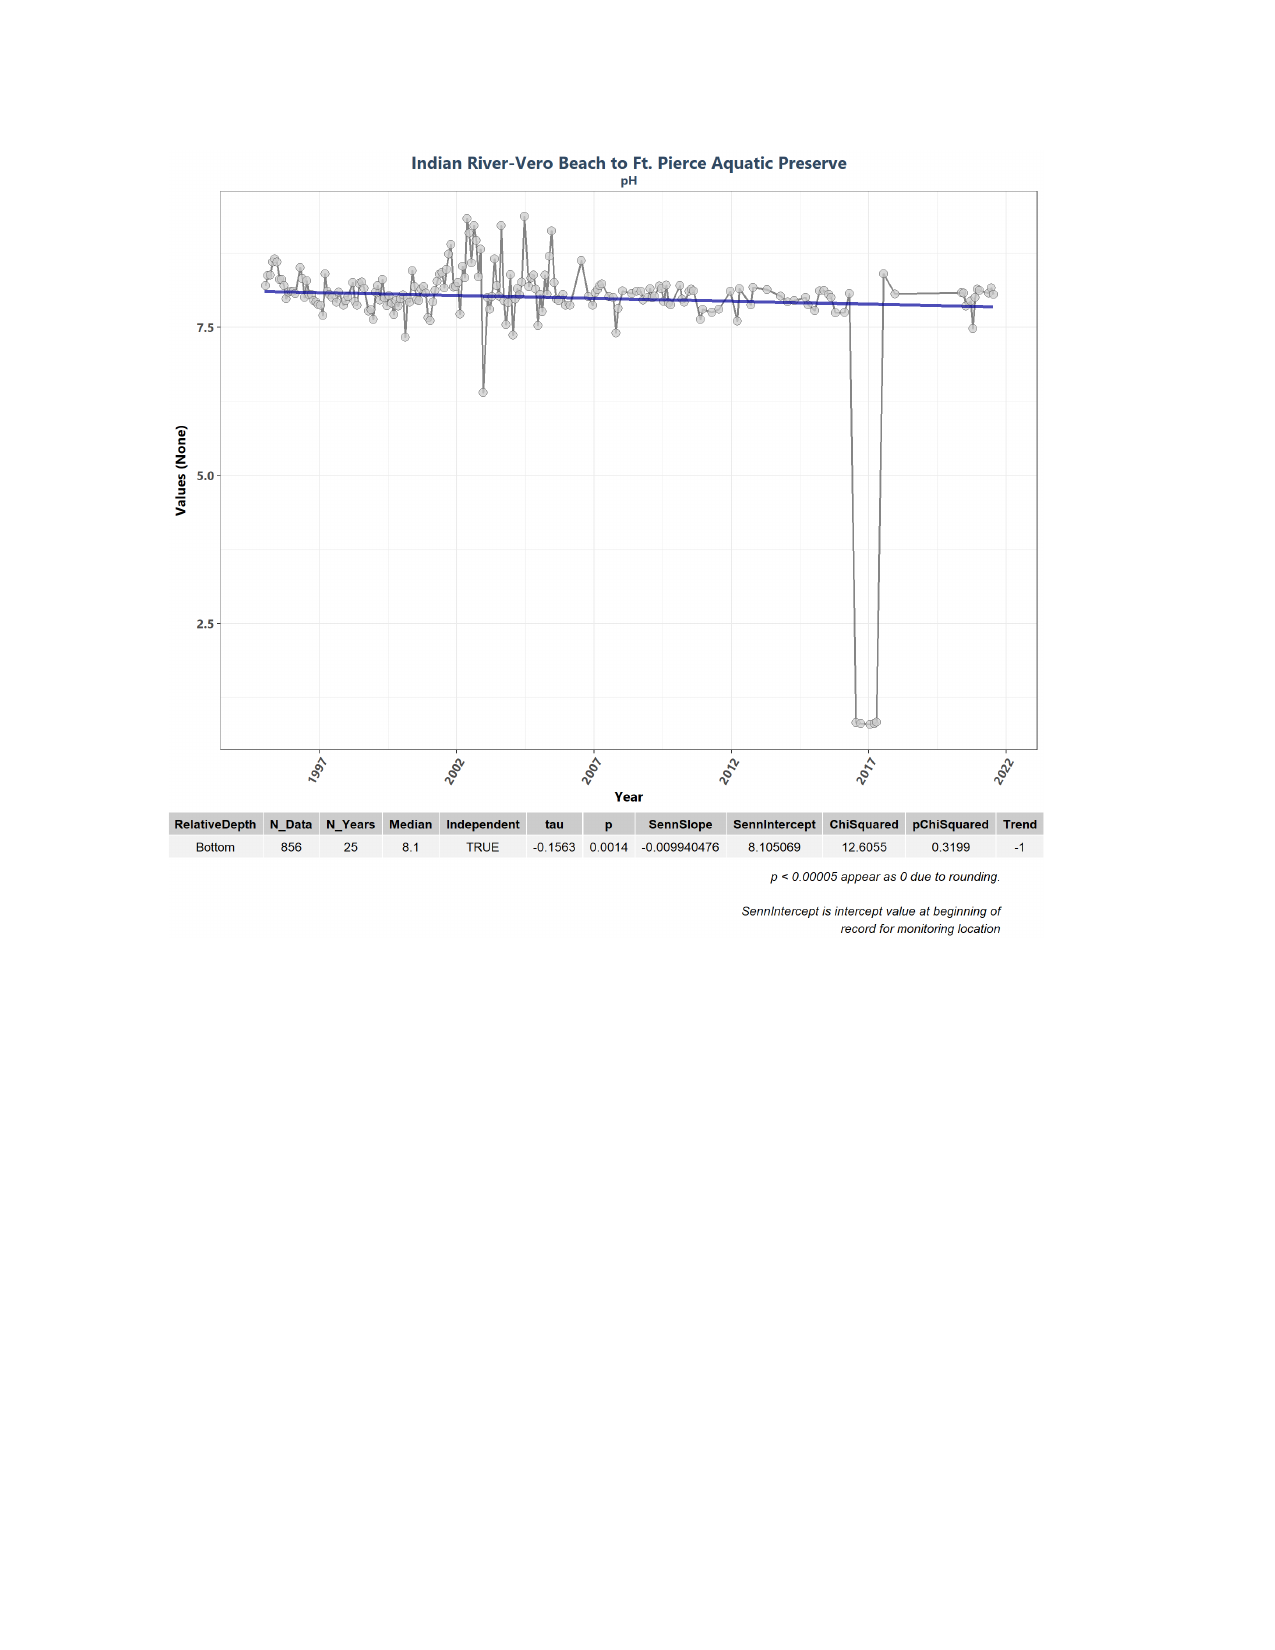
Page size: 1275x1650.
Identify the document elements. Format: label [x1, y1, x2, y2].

picture [168, 150, 1044, 938]
